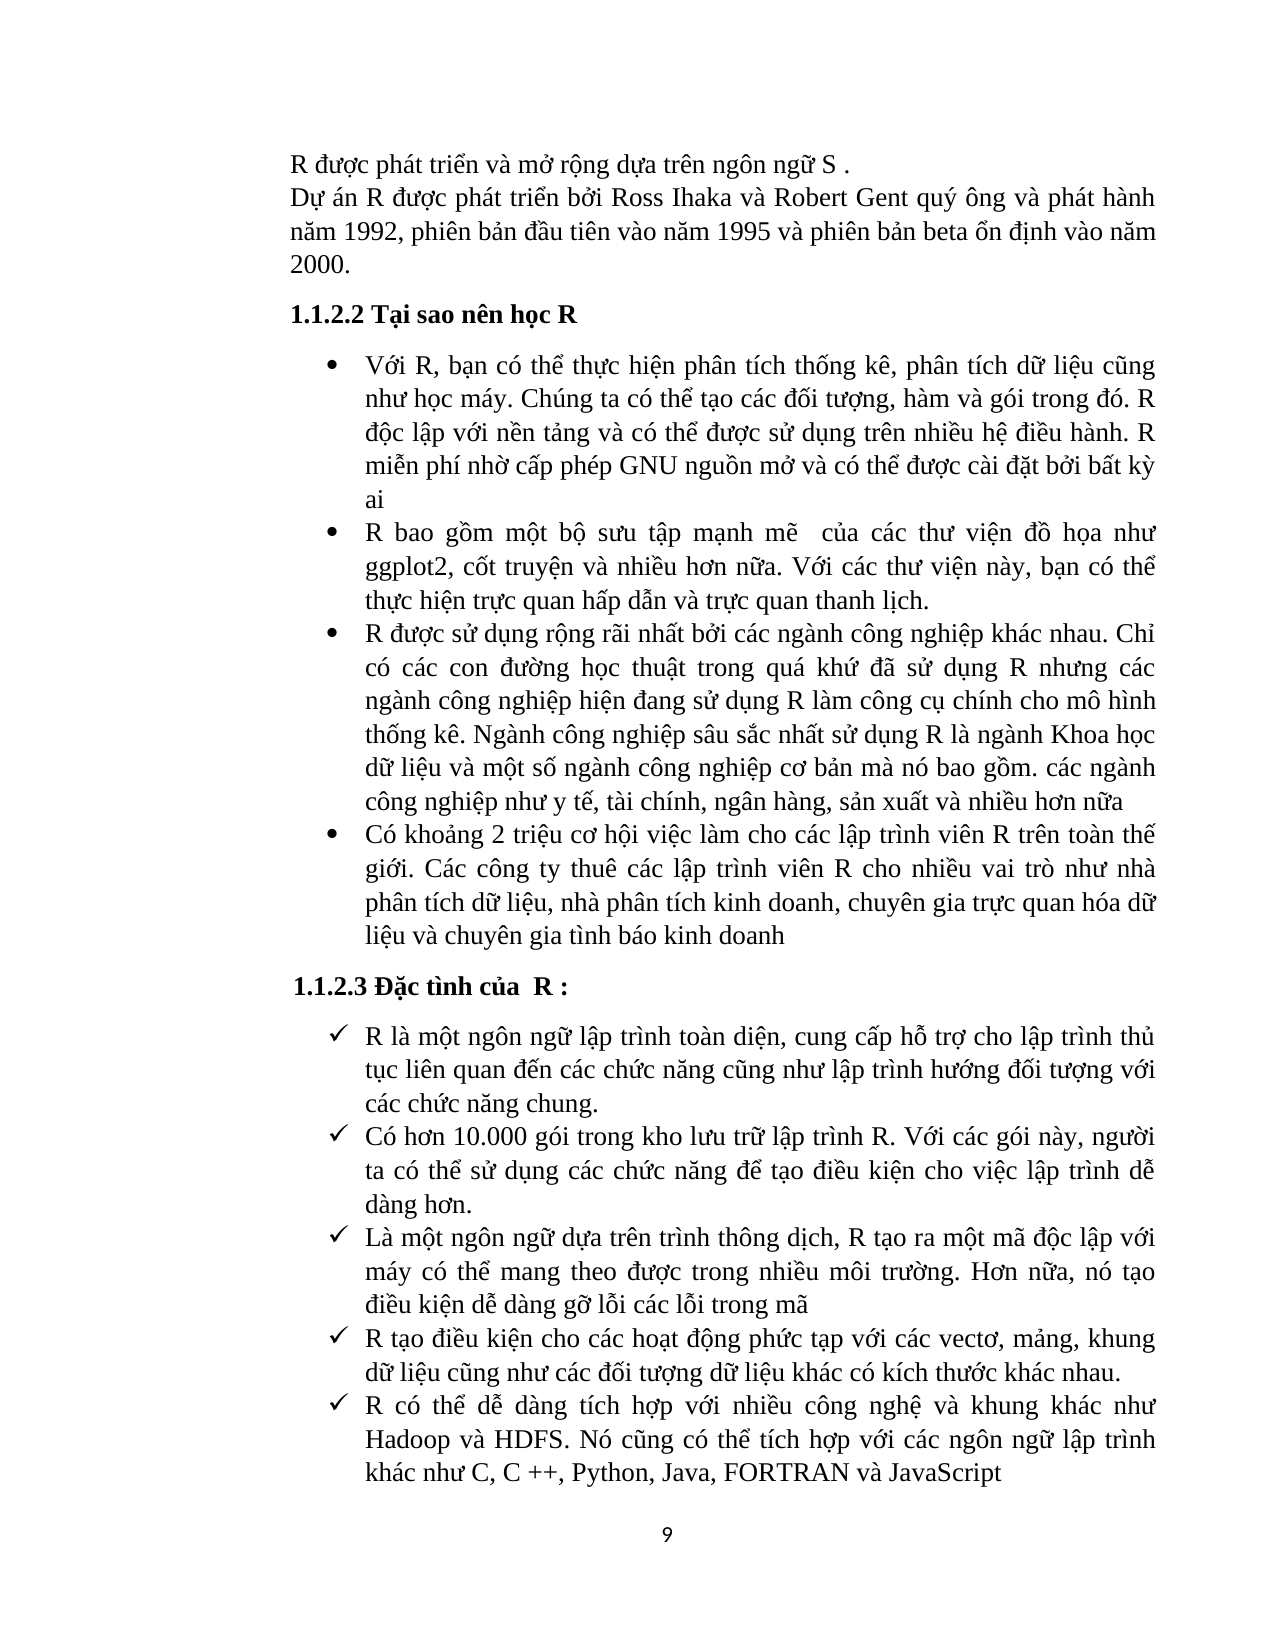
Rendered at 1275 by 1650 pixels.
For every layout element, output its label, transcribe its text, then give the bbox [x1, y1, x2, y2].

text 1.1.2.3 Đặc tình của R : [177, 969, 1157, 1001]
list R được sử dụng rộng rãi nhất bởi các ngành công nghiệp khác nhau. Chỉ có các con đường học thuật trong quá khứ đã sử dụng R nhưng các ngành công nghiệp hiện đang sử dụng R làm công cụ chính cho mô hình thống kê. Ngành công nghiệp sâu sắc nhất sử dụng R là ngành Khoa học dữ liệu và một số ngành công nghiệp cơ bản mà nó bao gồm. các ngành công nghiệp như y tế, tài chính, ngân hàng, sản xuất và nhiều hơn nữa [327, 617, 1157, 816]
list Là một ngôn ngữ dựa trên trình thông dịch, R tạo ra một mã độc lập với máy có thể mang theo được trong nhiều môi trường. Hơn nữa, nó tạo điều kiện dễ dàng gỡ lỗi các lỗi trong mã [327, 1221, 1157, 1319]
list Với R, bạn có thể thực hiện phân tích thống kê, phân tích dữ liệu cũng như học máy. Chúng ta có thể tạo các đối tượng, hàm và gói trong đó. R độc lập với nền tảng và có thể được sử dụng trên nhiều hệ điều hành. R miễn phí nhờ cấp phép GNU nguồn mở và có thể được cài đặt bởi bất kỳ ai [327, 349, 1157, 514]
list R là một ngôn ngữ lập trình toàn diện, cung cấp hỗ trợ cho lập trình thủ tục liên quan đến các chức năng cũng như lập trình hướng đối tượng với các chức năng chung. [327, 1020, 1157, 1118]
list R bao gồm một bộ sưu tập mạnh mẽ của các thư viện đồ họa như ggplot2, cốt truyện và nhiều hơn nữa. Với các thư viện này, bạn có thể thực hiện trực quan hấp dẫn và trực quan thanh lịch. [327, 517, 1157, 615]
list R có thể dễ dàng tích hợp với nhiều công nghệ và khung khác như Hadoop và HDFS. Nó cũng có thể tích hợp với các ngôn ngữ lập trình khác như C, C ++, Python, Java, FORTRAN và JavaScript [327, 1389, 1157, 1487]
list R được phát triển và mở rộng dựa trên ngôn ngữ S . [290, 148, 1157, 179]
list R tạo điều kiện cho các hoạt động phức tạp với các vectơ, mảng, khung dữ liệu cũng như các đối tượng dữ liệu khác có kích thước khác nhau. [327, 1322, 1157, 1387]
list Có khoảng 2 triệu cơ hội việc làm cho các lập trình viên R trên toàn thế giới. Các công ty thuê các lập trình viên R cho nhiều vai trò như nhà phân tích dữ liệu, nhà phân tích kinh doanh, chuyên gia trực quan hóa dữ liệu và chuyên gia tình báo kinh doanh [327, 819, 1157, 951]
list Có hơn 10.000 gói trong kho lưu trữ lập trình R. Với các gói này, người ta có thể sử dụng các chức năng để tạo điều kiện cho việc lập trình dễ dàng hơn. [327, 1121, 1157, 1219]
text 1.1.2.2 Tại sao nên học R [215, 298, 1157, 330]
list Dự án R được phát triển bởi Ross Ihaka và Robert Gent quý ông và phát hành năm 1992, phiên bản đầu tiên vào năm 1995 và phiên bản beta ổn định vào năm 2000. [290, 181, 1157, 279]
